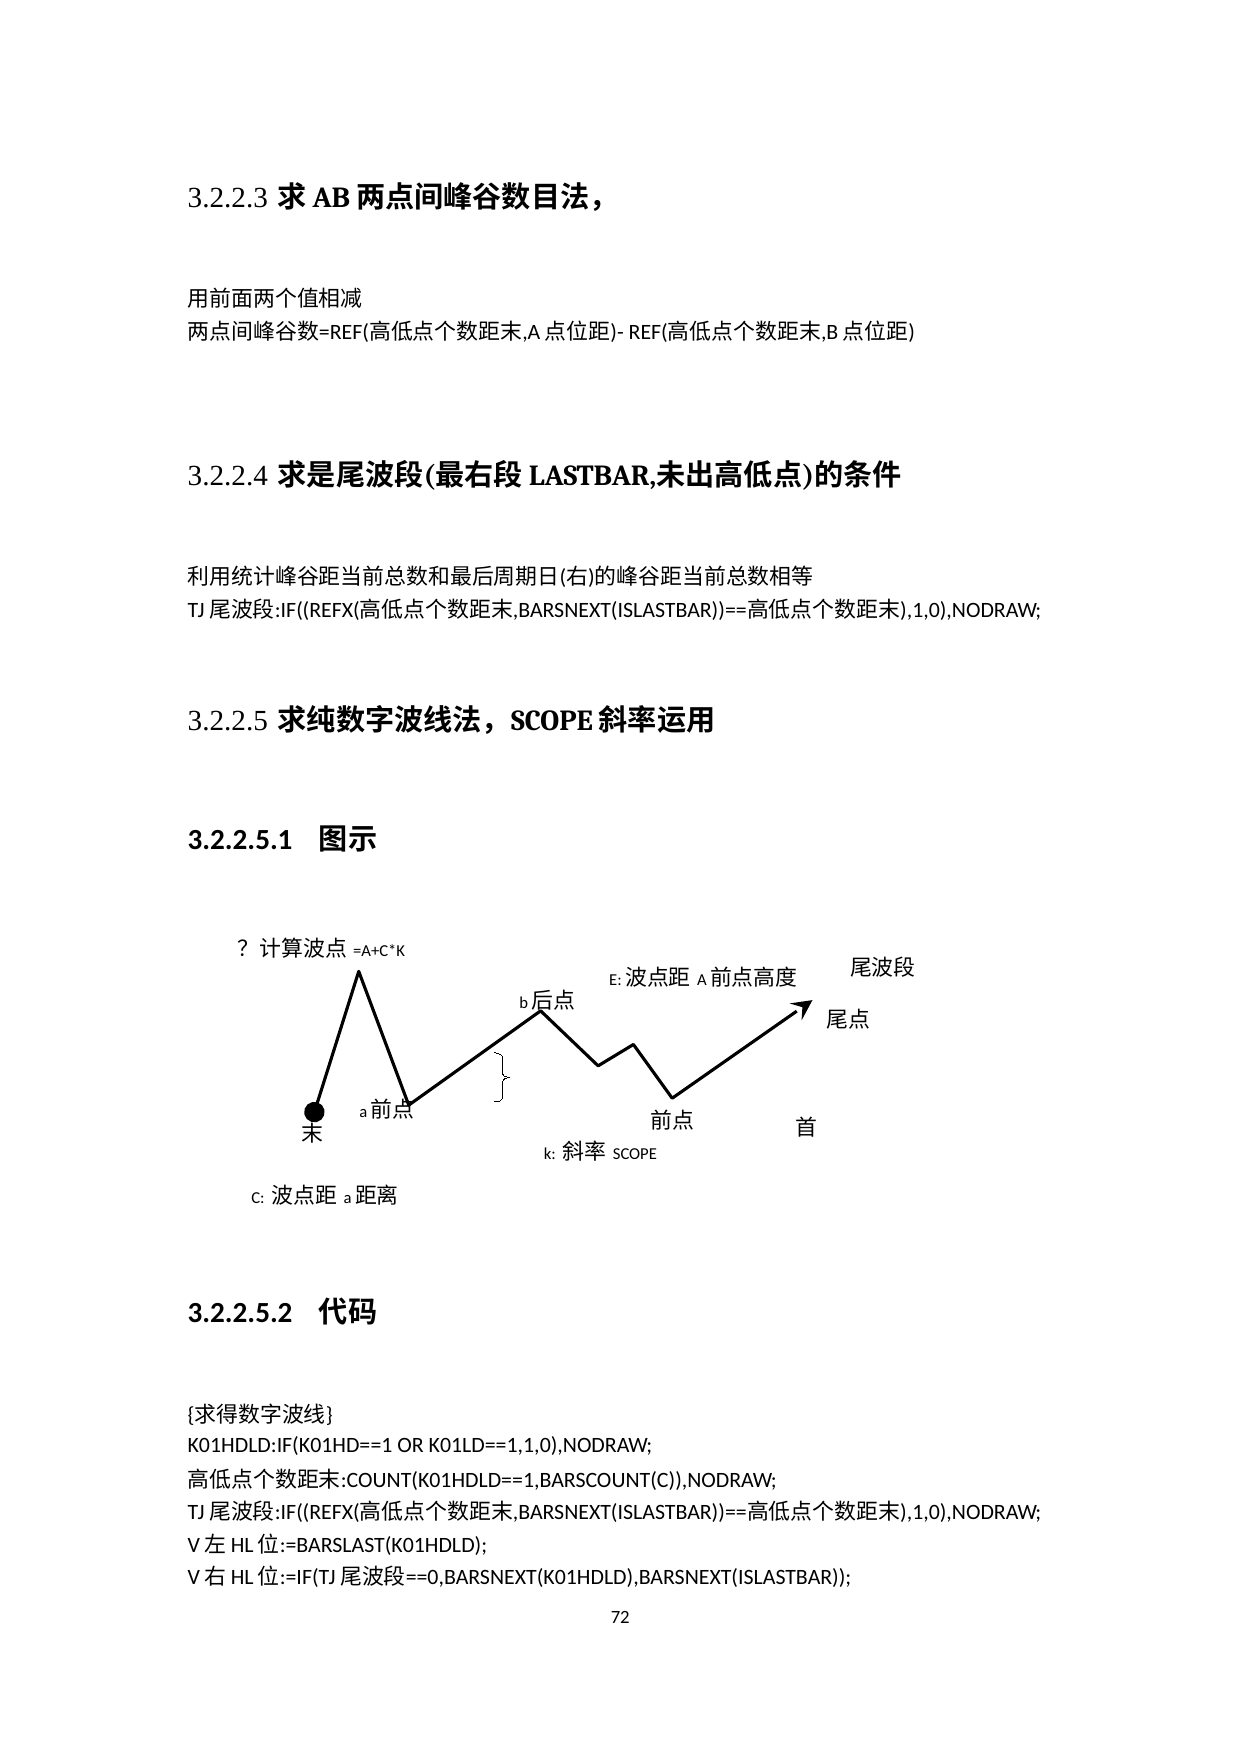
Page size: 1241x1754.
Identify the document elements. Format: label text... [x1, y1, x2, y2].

subtitle 求纯数字波线法，SCOPE斜率运用 [187, 686, 1053, 751]
text 两点间峰谷数=REF(高低点个数距末,A点位距)- REF(高低点个数距末,B点位距) [187, 313, 1053, 346]
text V左HL位:=BARSLAST(K01HDLD); [187, 1526, 1053, 1559]
subtitle 代码 [187, 1277, 1053, 1342]
text V右HL位:=IF(TJ尾波段==0,BARSNEXT(K01HDLD),BARSNEXT(ISLASTBAR)); [187, 1559, 1053, 1591]
text 利用统计峰谷距当前总数和最后周期日(右)的峰谷距当前总数相等 [187, 559, 1053, 591]
text K01HDLD:IF(K01HD==1 OR K01LD==1,1,0),NODRAW; [187, 1429, 1053, 1461]
text {求得数字波线} [187, 1396, 1053, 1429]
subtitle 求是尾波段(最右段LASTBAR,未出高低点)的条件 [187, 440, 1053, 505]
text 高低点个数距末:COUNT(K01HDLD==1,BARSCOUNT(C)),NODRAW; [187, 1461, 1053, 1494]
subtitle 求AB两点间峰谷数目法， [187, 162, 1053, 227]
subtitle 图示 [187, 804, 1053, 869]
text TJ尾波段:IF((REFX(高低点个数距末,BARSNEXT(ISLASTBAR))==高低点个数距末),1,0),NODRAW; [187, 591, 1053, 624]
text TJ尾波段:IF((REFX(高低点个数距末,BARSNEXT(ISLASTBAR))==高低点个数距末),1,0),NODRAW; [187, 1494, 1053, 1526]
text 用前面两个值相减 [187, 281, 1053, 313]
